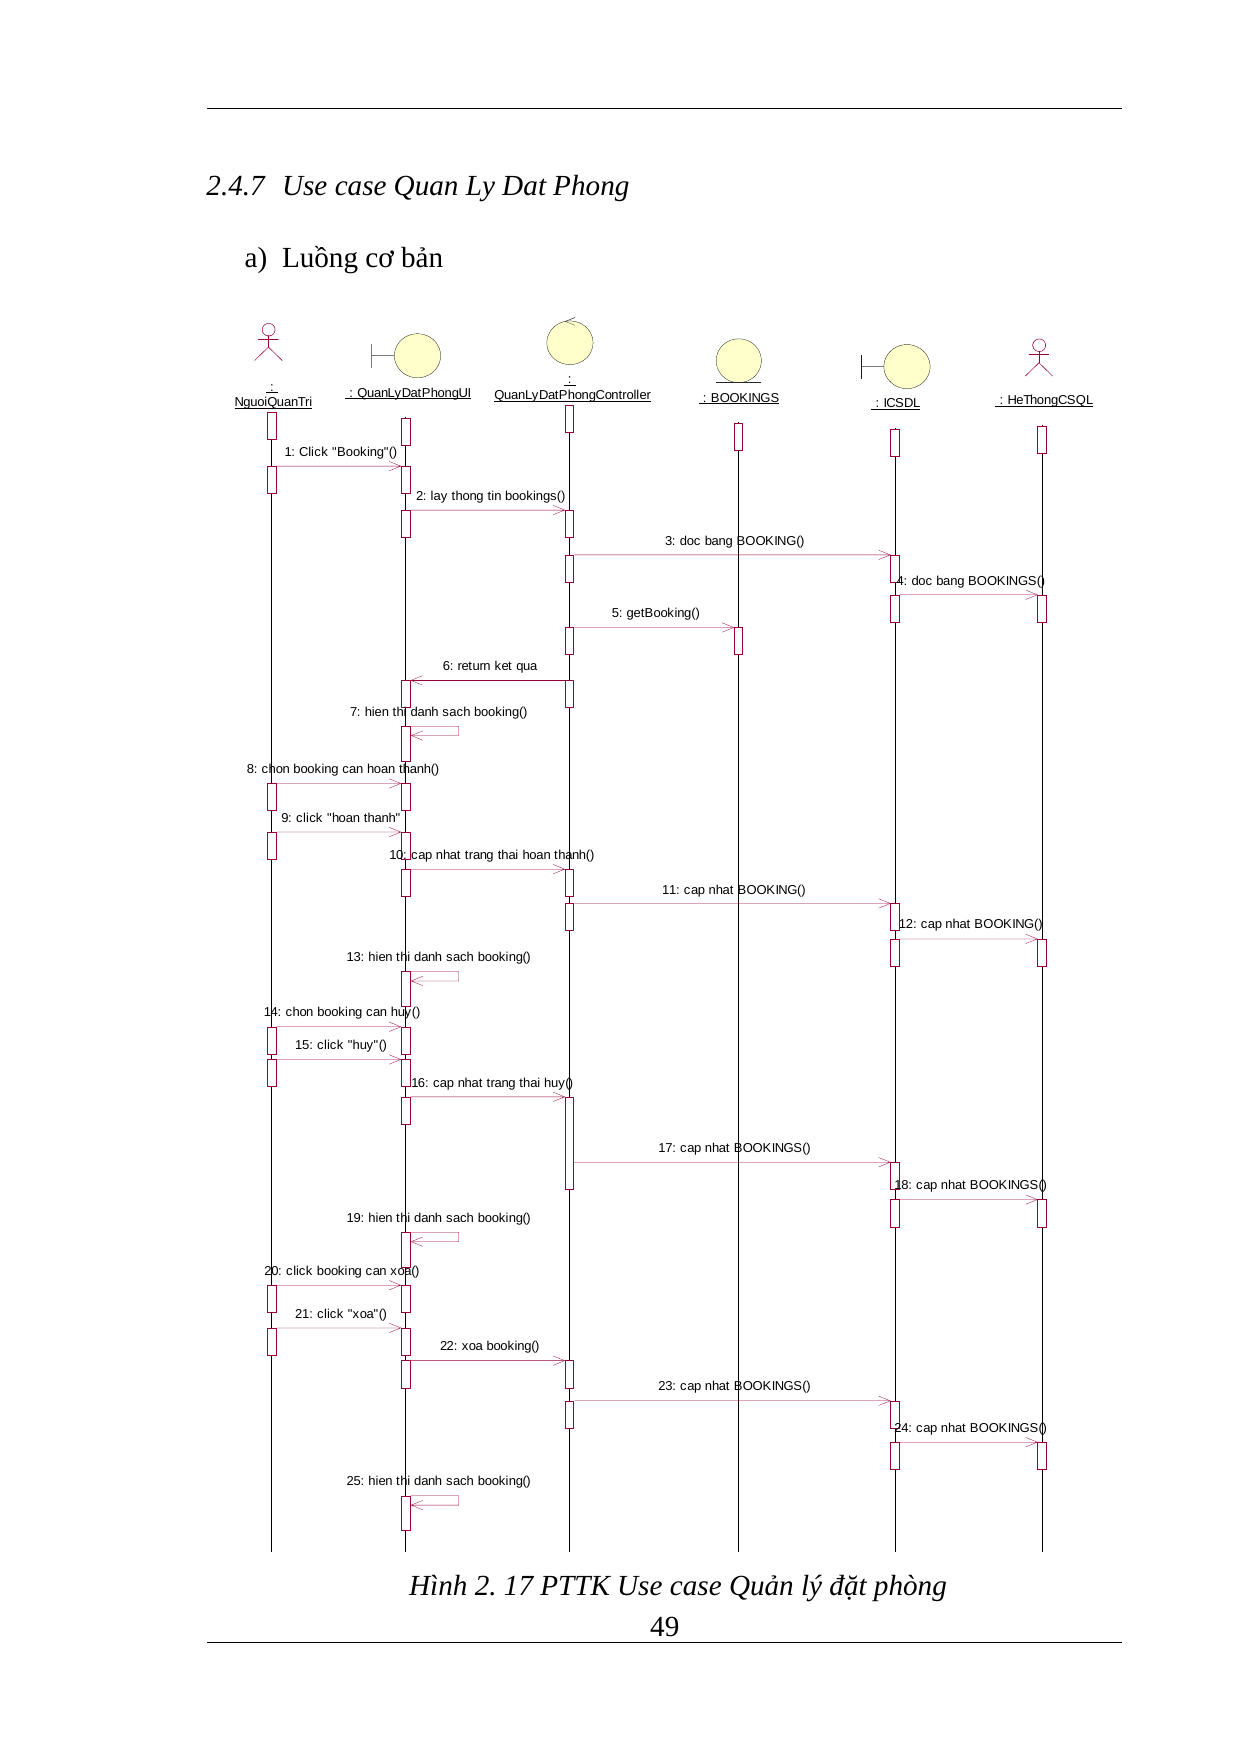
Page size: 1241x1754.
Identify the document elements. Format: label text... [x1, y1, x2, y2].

subtitle Use case Quan Ly Dat Phong [206, 168, 1122, 202]
subtitle Luồng cơ bản [244, 240, 1122, 273]
text Hình 2. 17 PTTK Use case Quản lý đặt phòng [236, 1568, 1122, 1602]
